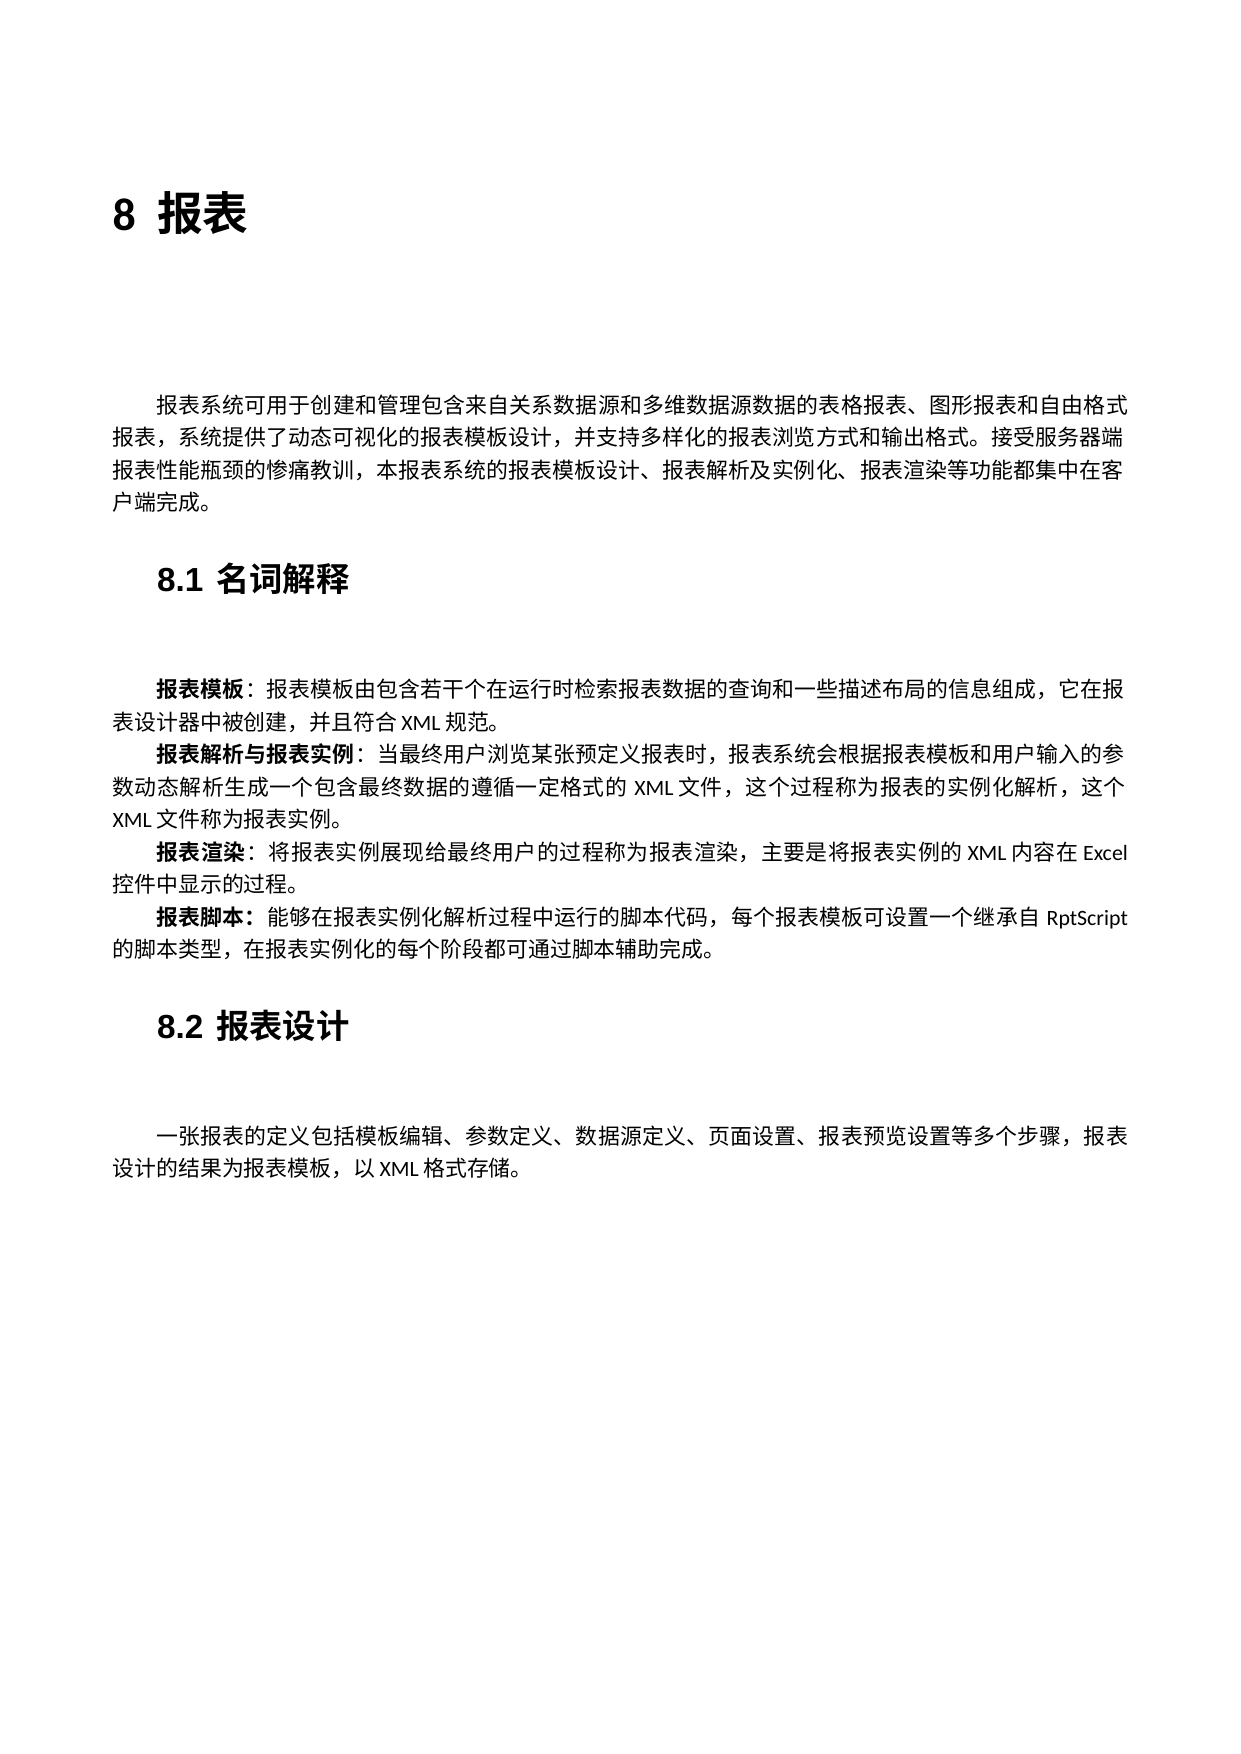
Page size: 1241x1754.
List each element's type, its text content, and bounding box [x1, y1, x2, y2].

text 报表系统可用于创建和管理包含来自关系数据源和多维数据源数据的表格报表、图形报表和自由格式报表，系统提供了动态可视化的报表模板设计，并支持多样化的报表浏览方式和输出格式。接受服务器端报表性能瓶颈的惨痛教训，本报表系统的报表模板设计、报表解析及实例化、报表渲染等功能都集中在客户端完成。 [112, 387, 1128, 517]
text 一张报表的定义包括模板编辑、参数定义、数据源定义、页面设置、报表预览设置等多个步骤，报表设计的结果为报表模板，以XML格式存储。 [112, 1118, 1128, 1183]
subtitle 报表 [112, 162, 1128, 259]
text 报表解析与报表实例：当最终用户浏览某张预定义报表时，报表系统会根据报表模板和用户输入的参数动态解析生成一个包含最终数据的遵循一定格式的XML文件，这个过程称为报表的实例化解析，这个XML文件称为报表实例。 [112, 737, 1128, 834]
text 报表模板：报表模板由包含若干个在运行时检索报表数据的查询和一些描述布局的信息组成，它在报表设计器中被创建，并且符合XML规范。 [112, 672, 1128, 737]
text 报表脚本：能够在报表实例化解析过程中运行的脚本代码，每个报表模板可设置一个继承自RptScript的脚本类型，在报表实例化的每个阶段都可通过脚本辅助完成。 [112, 899, 1128, 964]
text 报表渲染：将报表实例展现给最终用户的过程称为报表渲染，主要是将报表实例的XML内容在Excel控件中显示的过程。 [112, 834, 1128, 899]
subtitle 报表设计 [157, 991, 1128, 1056]
subtitle 名词解释 [157, 544, 1128, 609]
